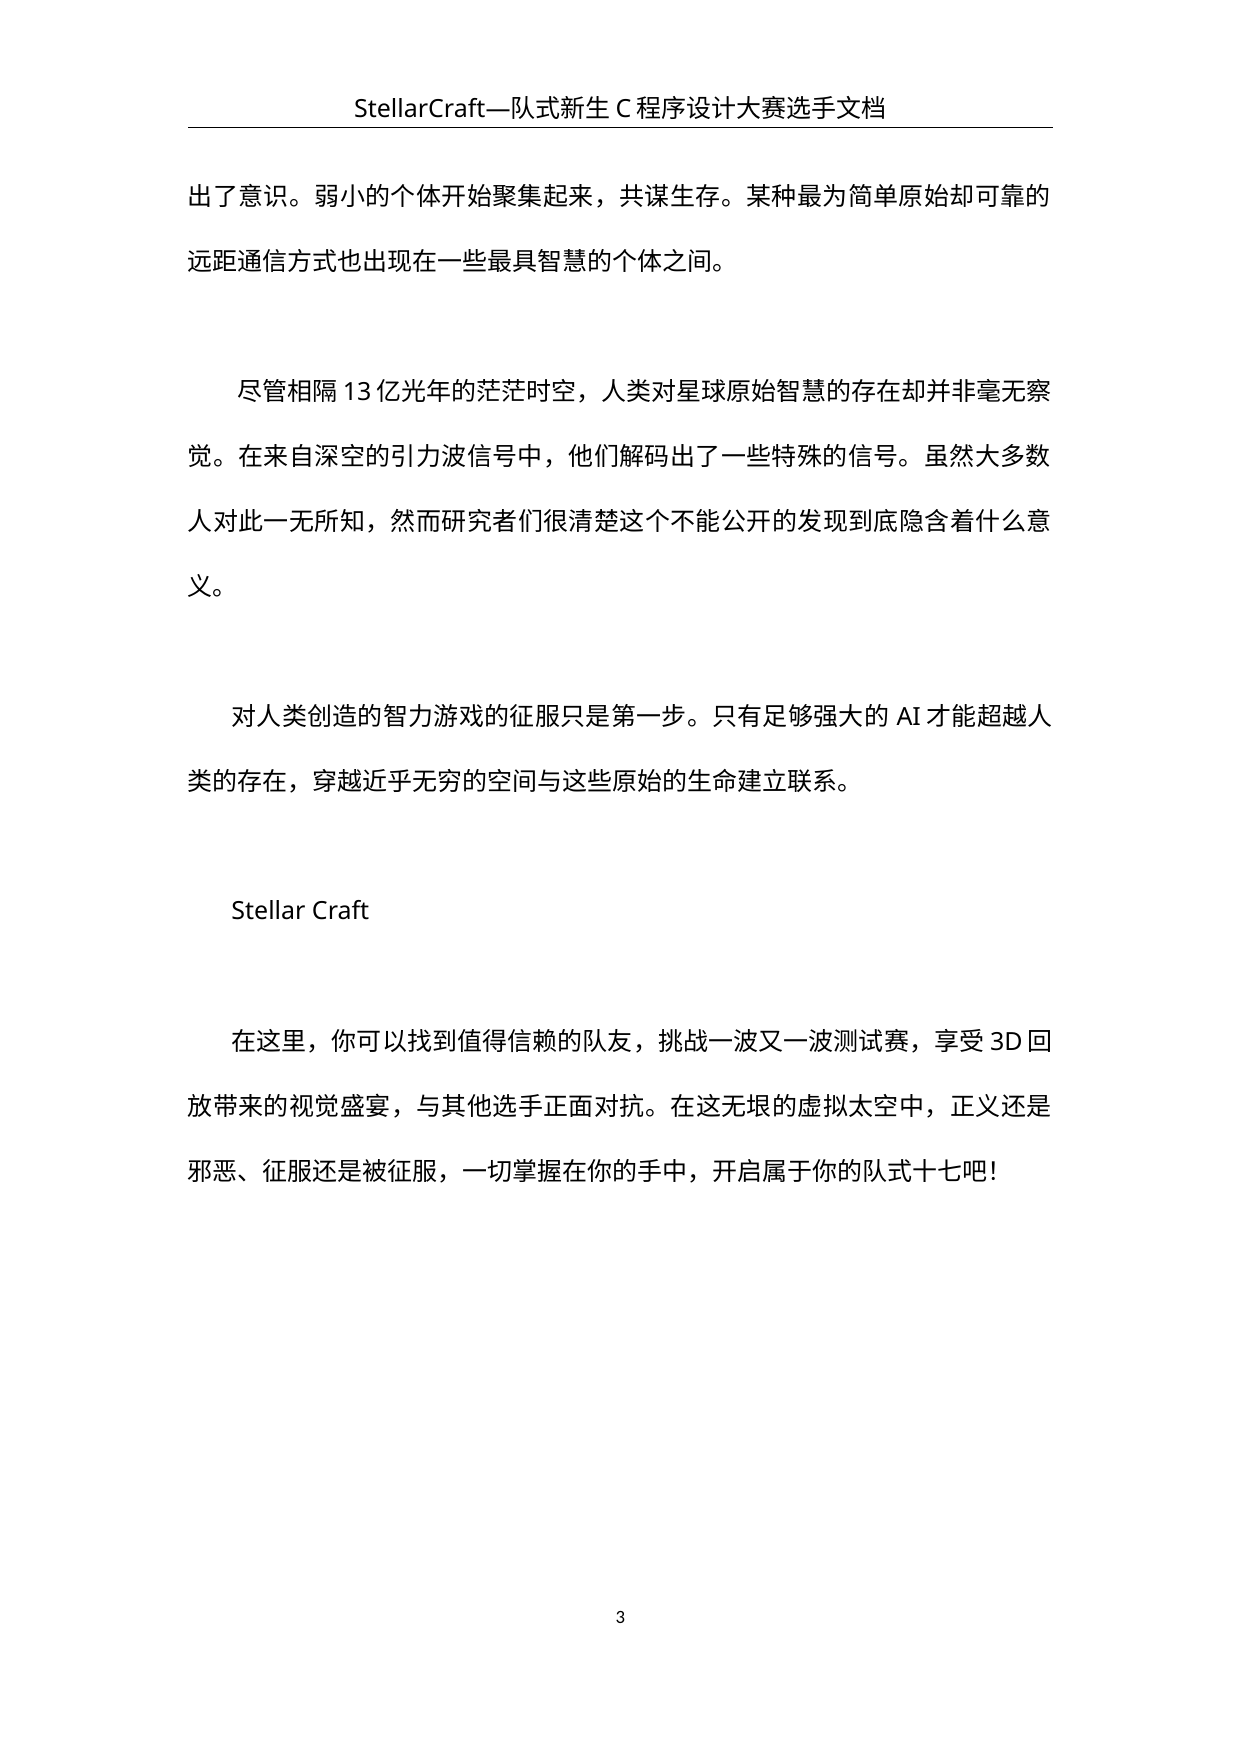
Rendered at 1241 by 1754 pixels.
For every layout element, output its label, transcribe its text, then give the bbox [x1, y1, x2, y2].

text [187, 162, 1053, 292]
text 尽管相隔13亿光年的茫茫时空，人类对星球原始智慧的存在却并非毫无察觉。在来自深空的引力波信号中，他们解码出了一些特殊的信号。虽然大多数人对此一无所知，然而研究者们很清楚这个不能公开的发现到底隐含着什么意义。 [187, 357, 1053, 617]
text 在这里，你可以找到值得信赖的队友，挑战一波又一波测试赛，享受3D回放带来的视觉盛宴，与其他选手正面对抗。在这无垠的虚拟太空中，正义还是邪恶、征服还是被征服，一切掌握在你的手中，开启属于你的队式十七吧！ [187, 1007, 1053, 1202]
text Stellar Craft [187, 877, 1053, 942]
text 对人类创造的智力游戏的征服只是第一步。只有足够强大的AI才能超越人类的存在，穿越近乎无穷的空间与这些原始的生命建立联系。 [187, 682, 1053, 812]
